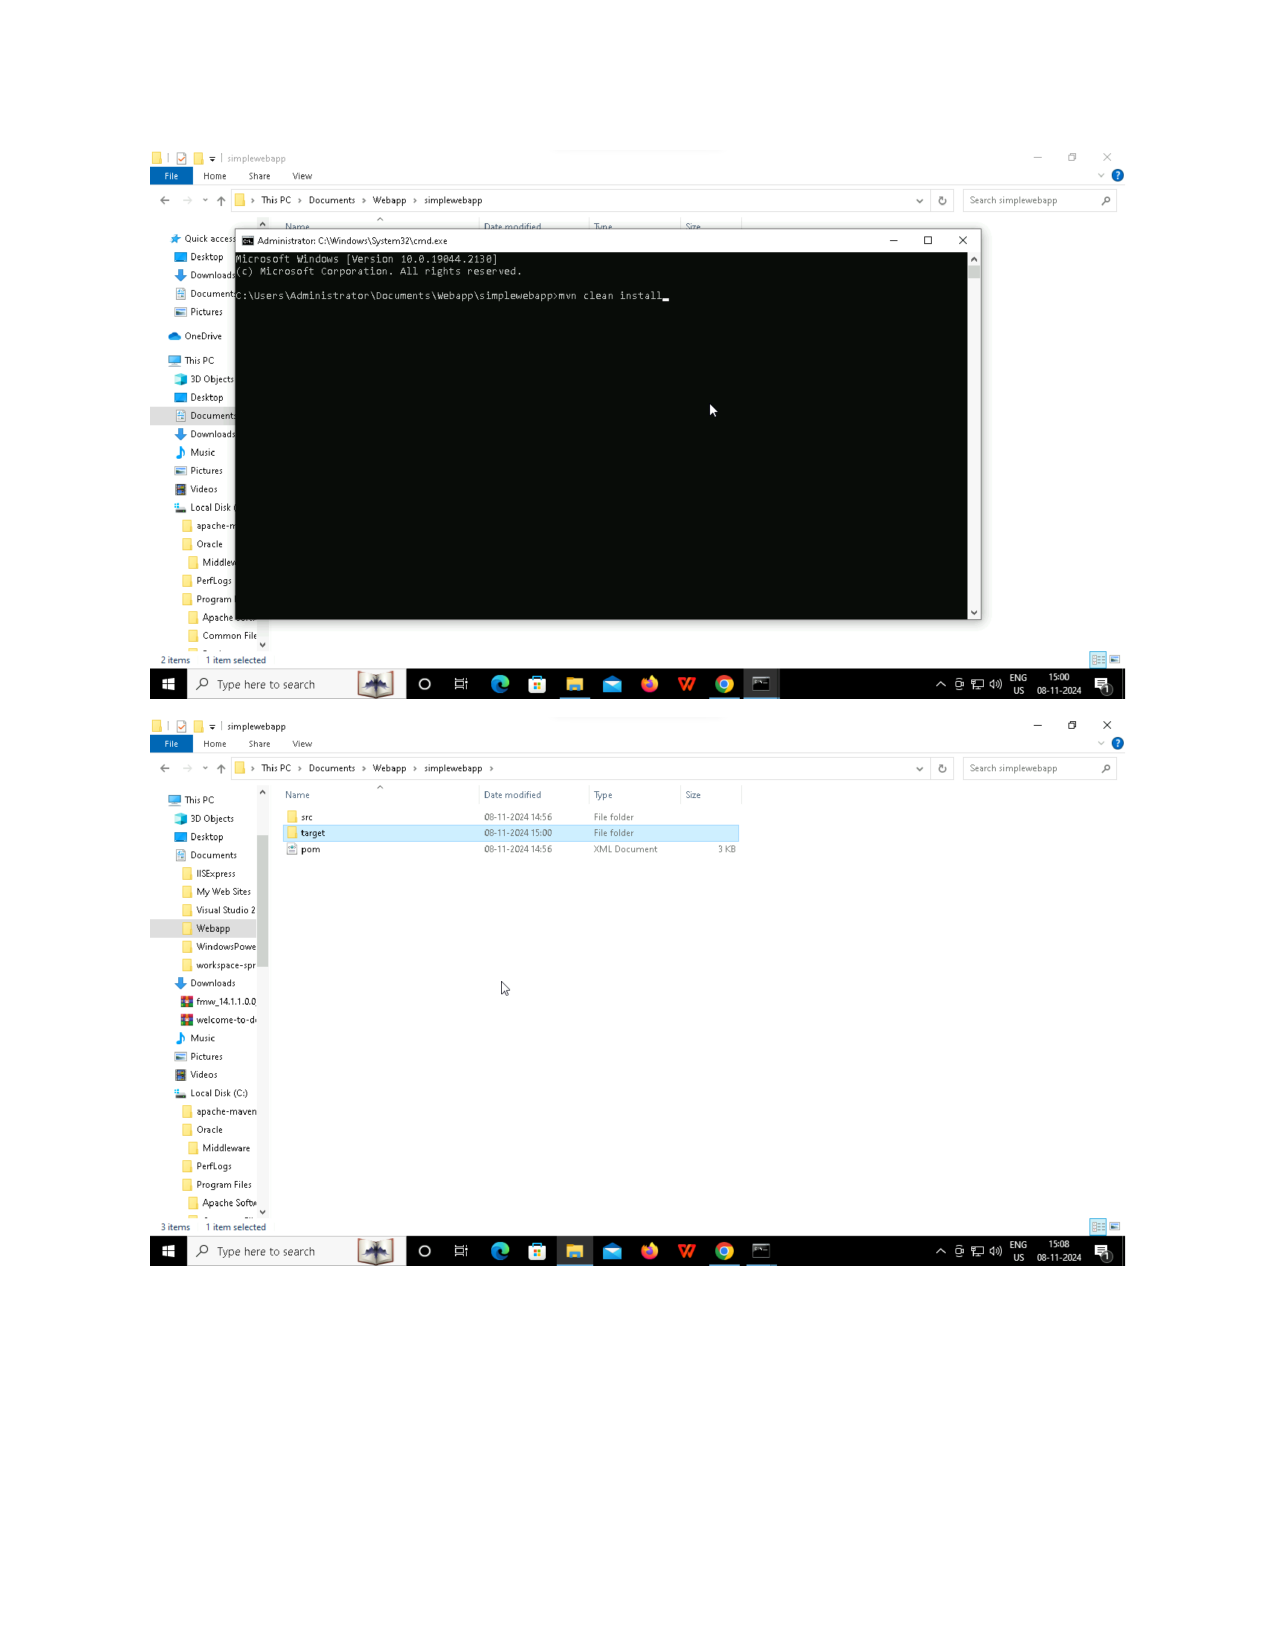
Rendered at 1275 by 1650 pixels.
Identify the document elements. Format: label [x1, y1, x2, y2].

picture [150, 150, 1125, 699]
picture [150, 717, 1125, 1266]
